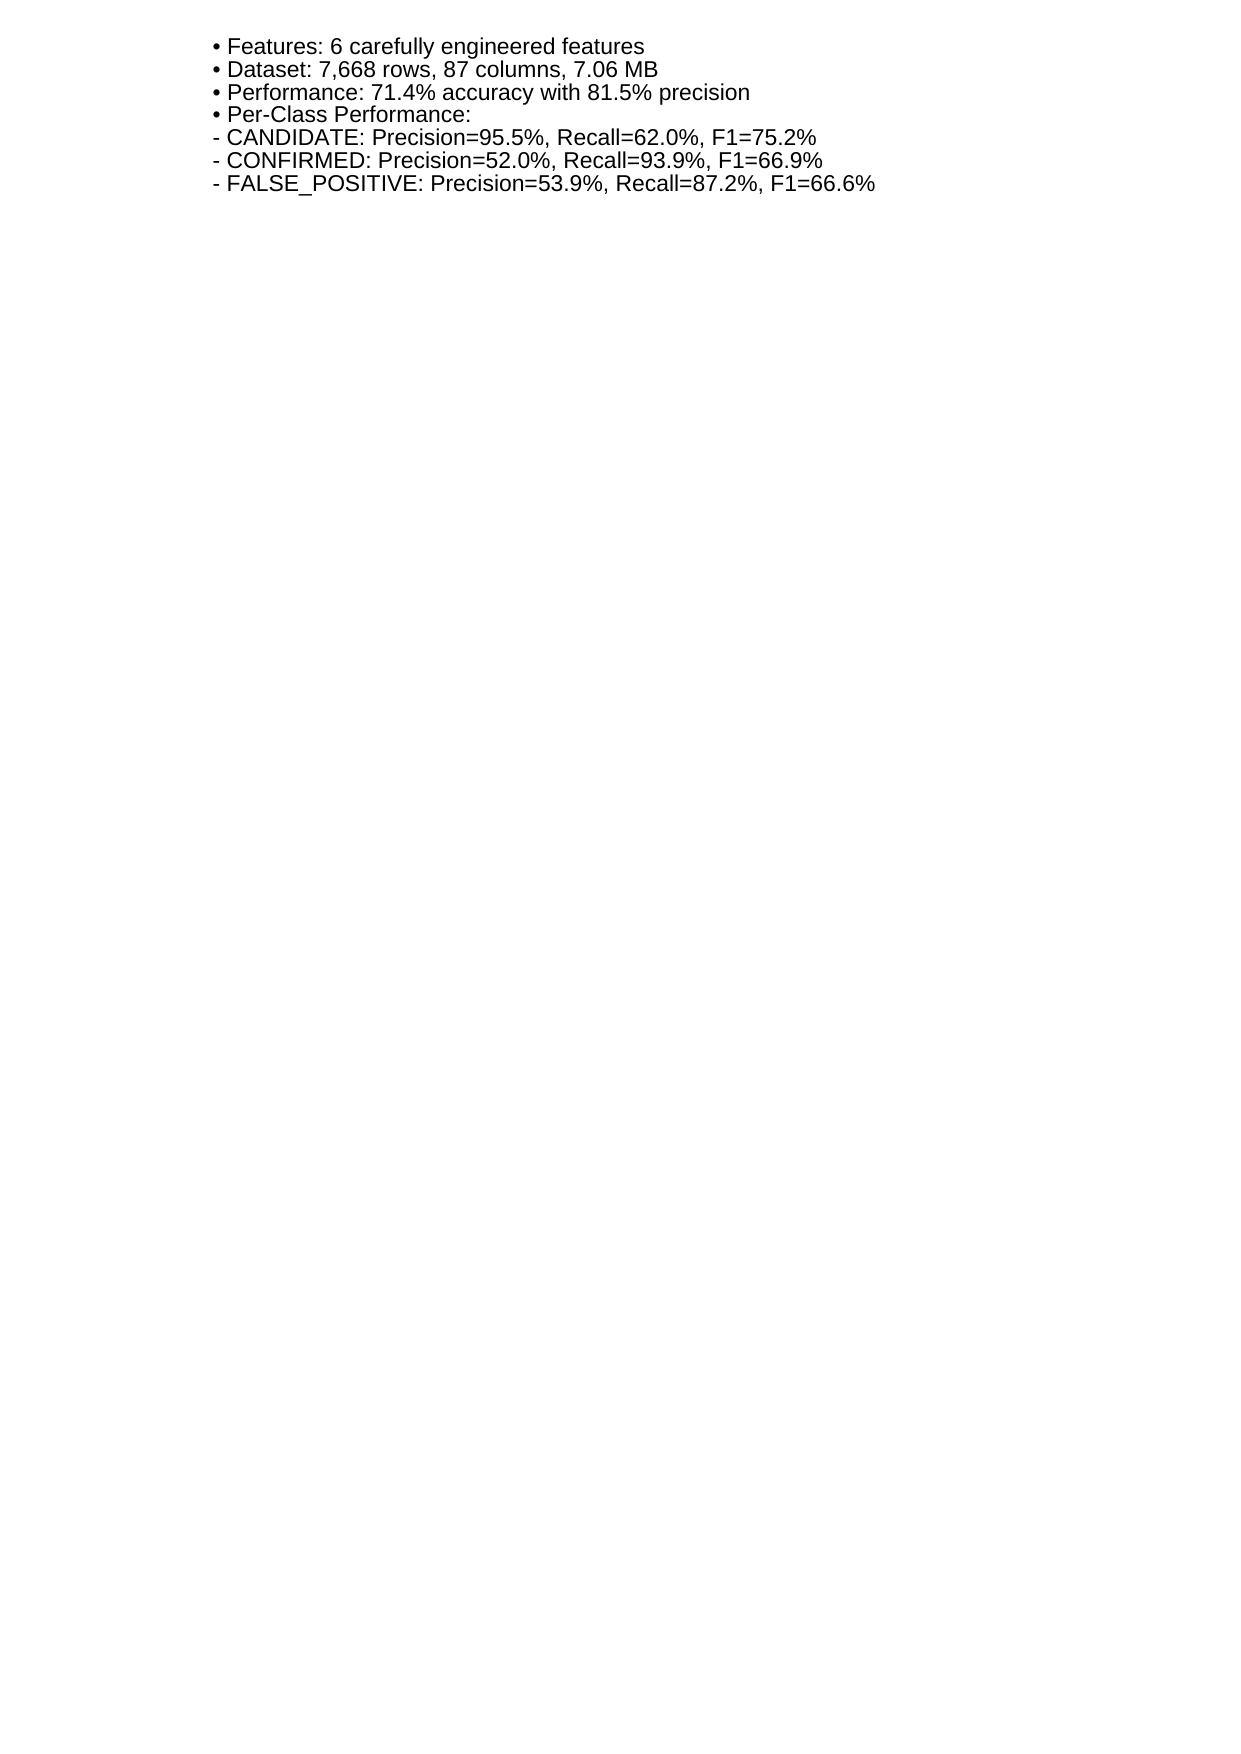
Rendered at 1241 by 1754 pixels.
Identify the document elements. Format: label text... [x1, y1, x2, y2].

text • Performance: 71.4% accuracy with 81.5% precision [212, 82, 1188, 104]
text - CANDIDATE: Precision=95.5%, Recall=62.0%, F1=75.2% [212, 127, 1188, 150]
text - FALSE_POSITIVE: Precision=53.9%, Recall=87.2%, F1=66.6% [212, 173, 1188, 196]
text • Per-Class Performance: [212, 104, 1188, 127]
text • Dataset: 7,668 rows, 87 columns, 7.06 MB [212, 59, 1188, 82]
text • Features: 6 carefully engineered features [212, 36, 1188, 59]
text - CONFIRMED: Precision=52.0%, Recall=93.9%, F1=66.9% [212, 150, 1188, 173]
